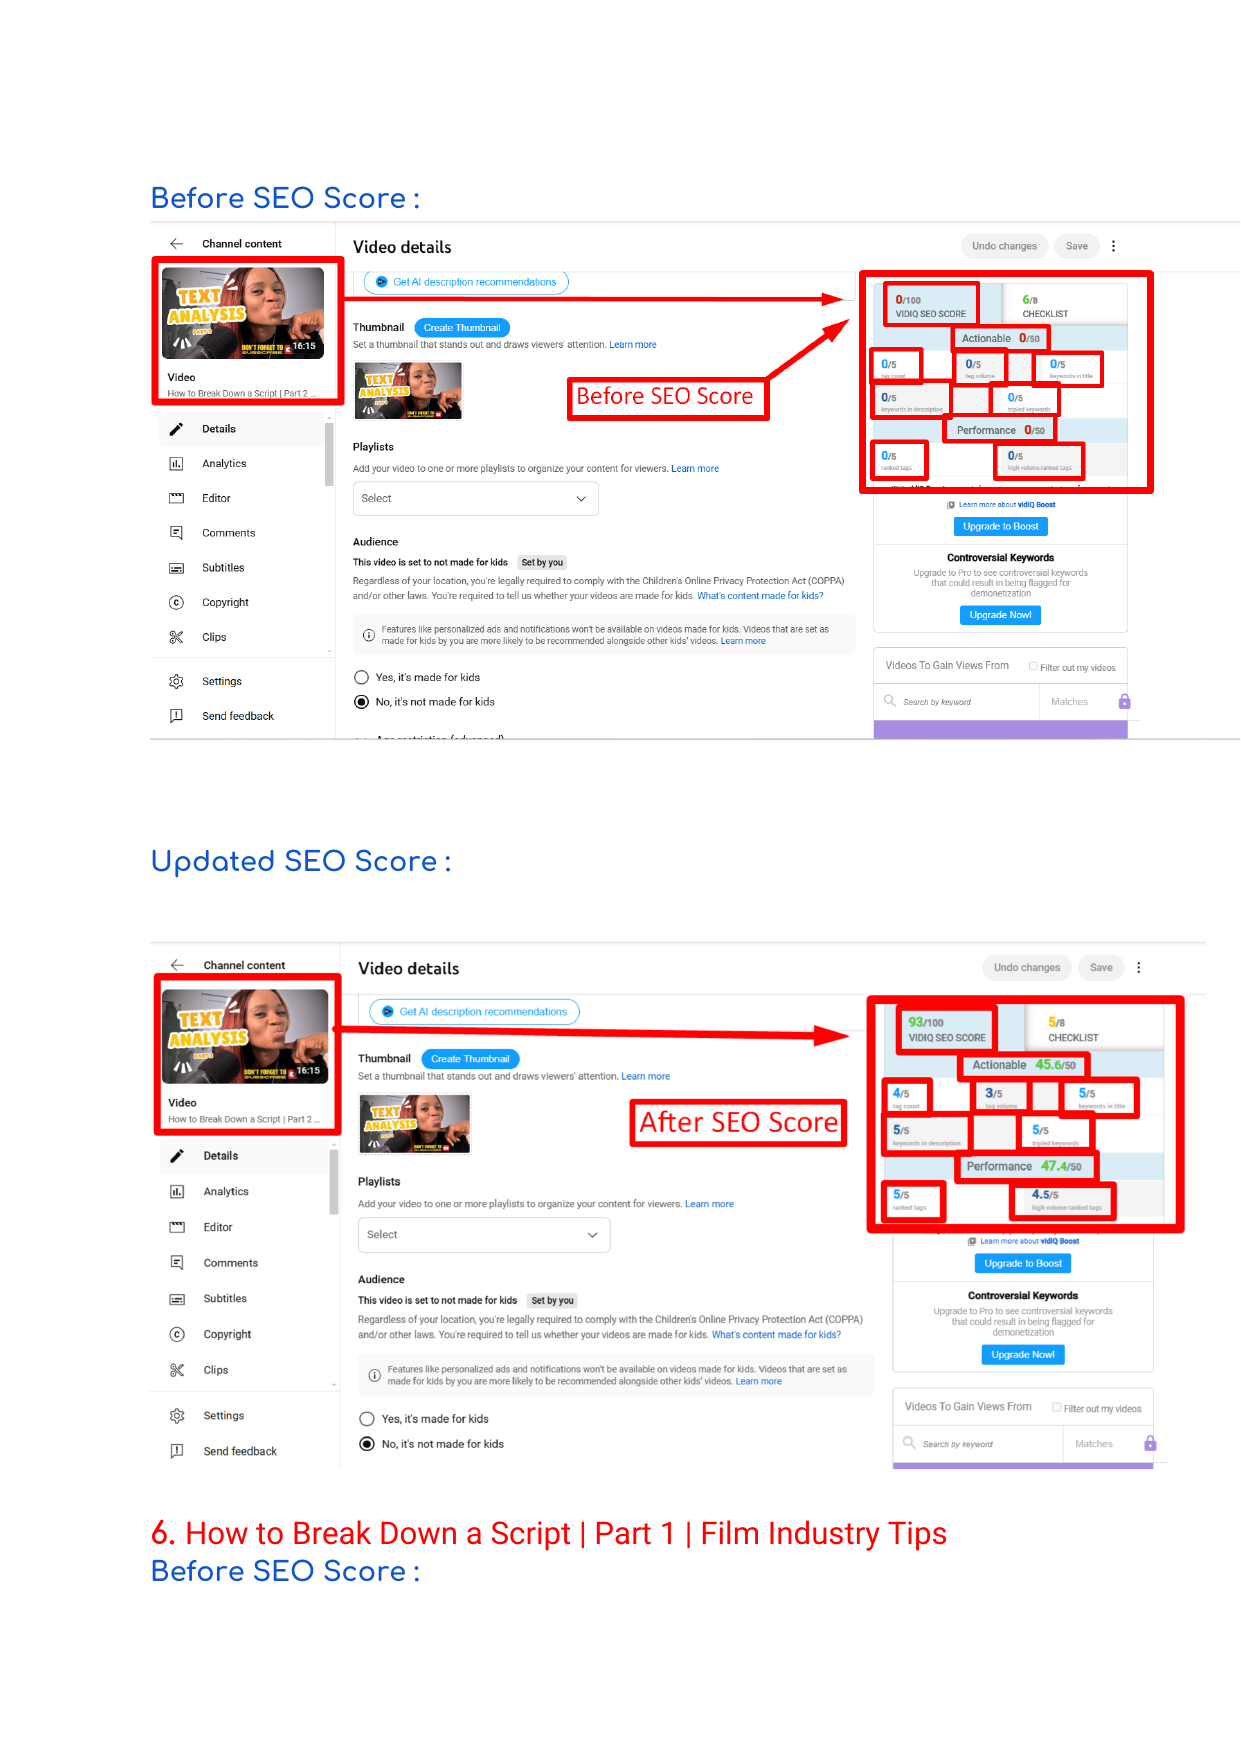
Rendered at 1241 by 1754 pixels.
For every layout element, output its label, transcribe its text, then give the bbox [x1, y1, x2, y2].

text Before SEO Score : [150, 1557, 1090, 1587]
text Before SEO Score : [150, 185, 1090, 215]
text Updated SEO Score : [150, 847, 1090, 877]
picture [150, 916, 1206, 1512]
text 6. How to Break Down a Script | Part 1 | Film Industry Tips [150, 1515, 1090, 1552]
picture [150, 219, 1241, 740]
